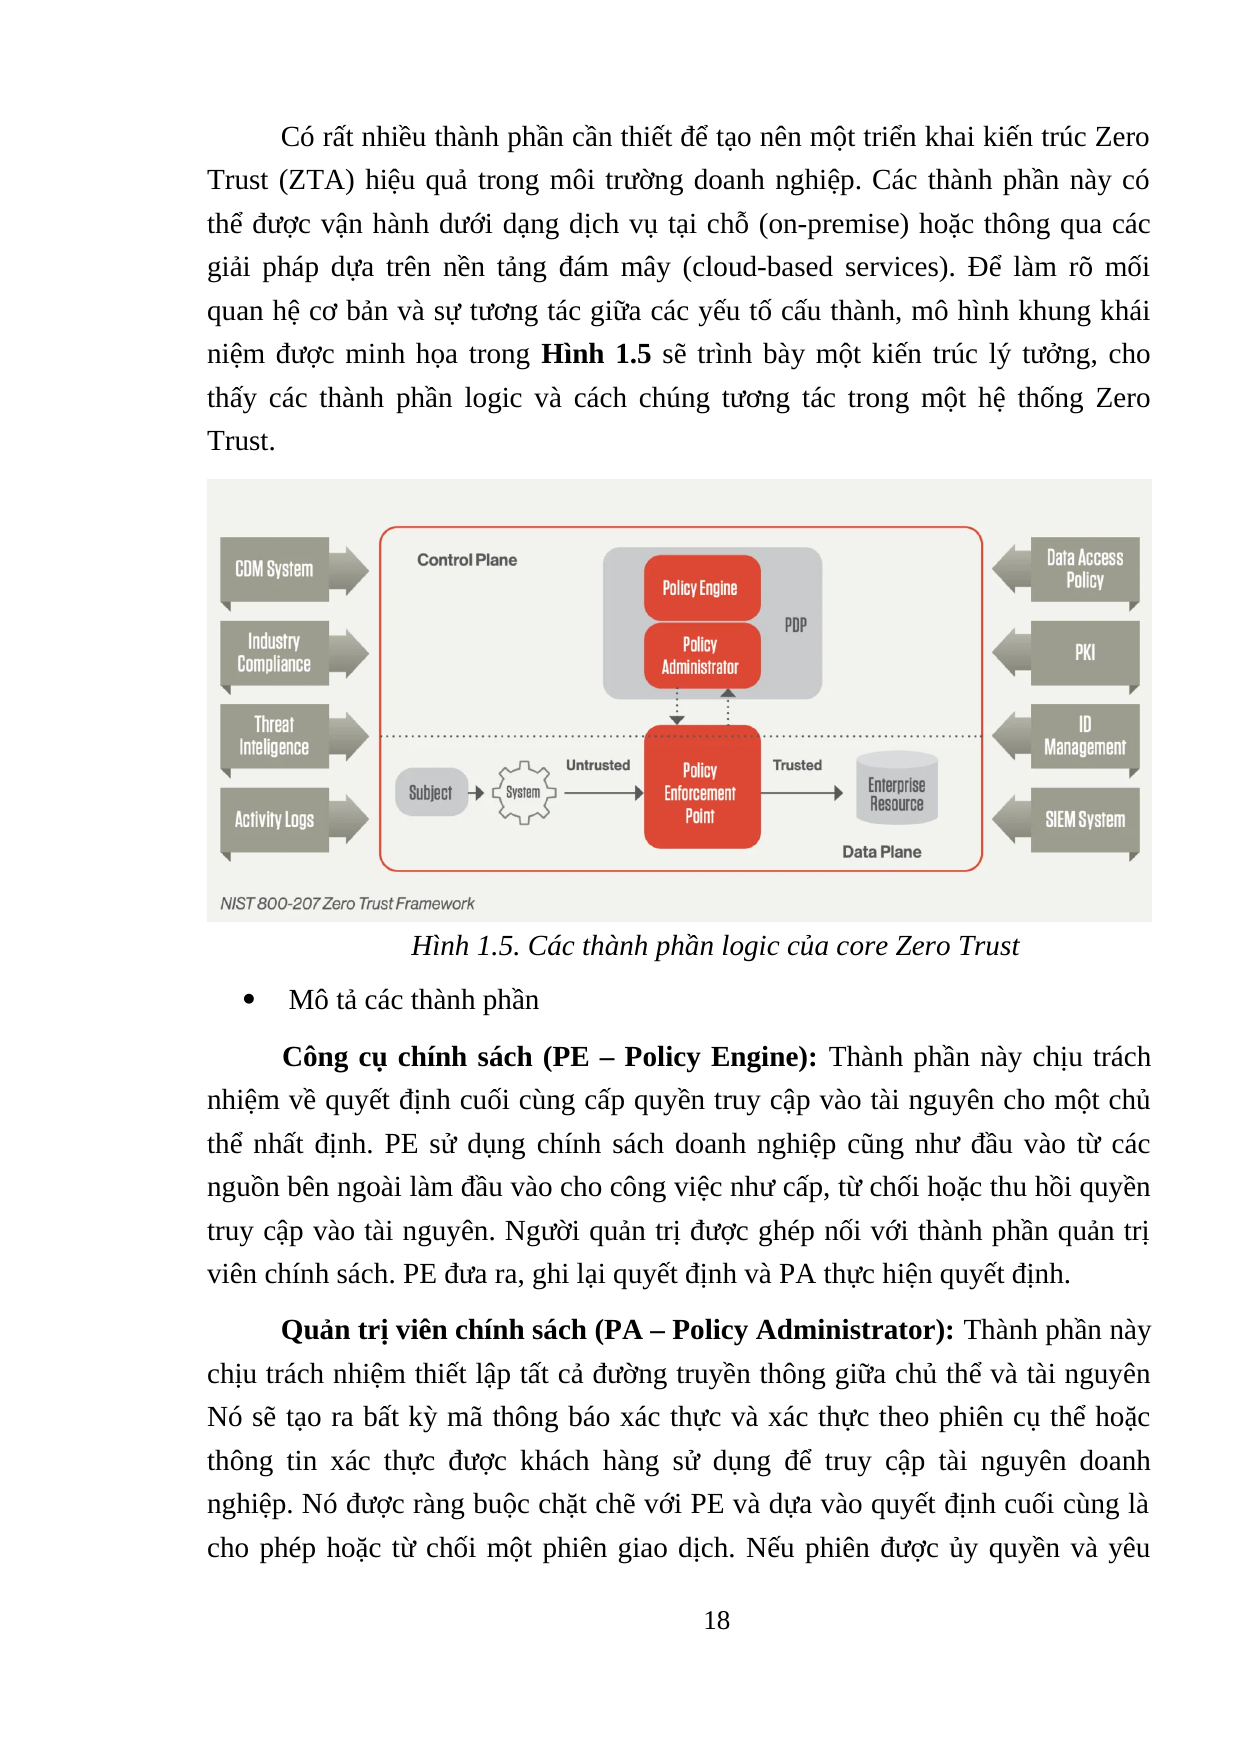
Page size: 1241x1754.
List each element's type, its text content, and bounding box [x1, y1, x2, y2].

text Hình 1.5. Các thành phần logic của core Zero Trust [207, 928, 1152, 962]
text Công cụ chính sách (PE – Policy Engine): Thành phần này chịu trách nhiệm về quyết định cuối cùng cấp quyền truy cập vào tài nguyên cho một chủ thể nhất định. PE sử dụng chính sách doanh nghiệp cũng như đầu vào từ các nguồn bên ngoài làm đầu vào cho công việc như cấp, từ chối hoặc thu hồi quyền truy cập vào tài nguyên. Người quản trị được ghép nối với thành phần quản trị viên chính sách. PE đưa ra, ghi lại quyết định và PA thực hiện quyết định. [207, 1039, 1152, 1290]
text Có rất nhiều thành phần cần thiết để tạo nên một triển khai kiến trúc Zero Trust (ZTA) hiệu quả trong môi trường doanh nghiệp. Các thành phần này có thể được vận hành dưới dạng dịch vụ tại chỗ (on-premise) hoặc thông qua các giải pháp dựa trên nền tảng đám mây (cloud-based services). Để làm rõ mối quan hệ cơ bản và sự tương tác giữa các yếu tố cấu thành, mô hình khung khái niệm được minh họa trong Hình 1.5 sẽ trình bày một kiến trúc lý tưởng, cho thấy các thành phần logic và cách chúng tương tác trong một hệ thống Zero Trust. [207, 119, 1152, 457]
picture [206, 479, 1152, 922]
list Mô tả các thành phần [244, 982, 1152, 1016]
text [207, 1312, 1152, 1564]
